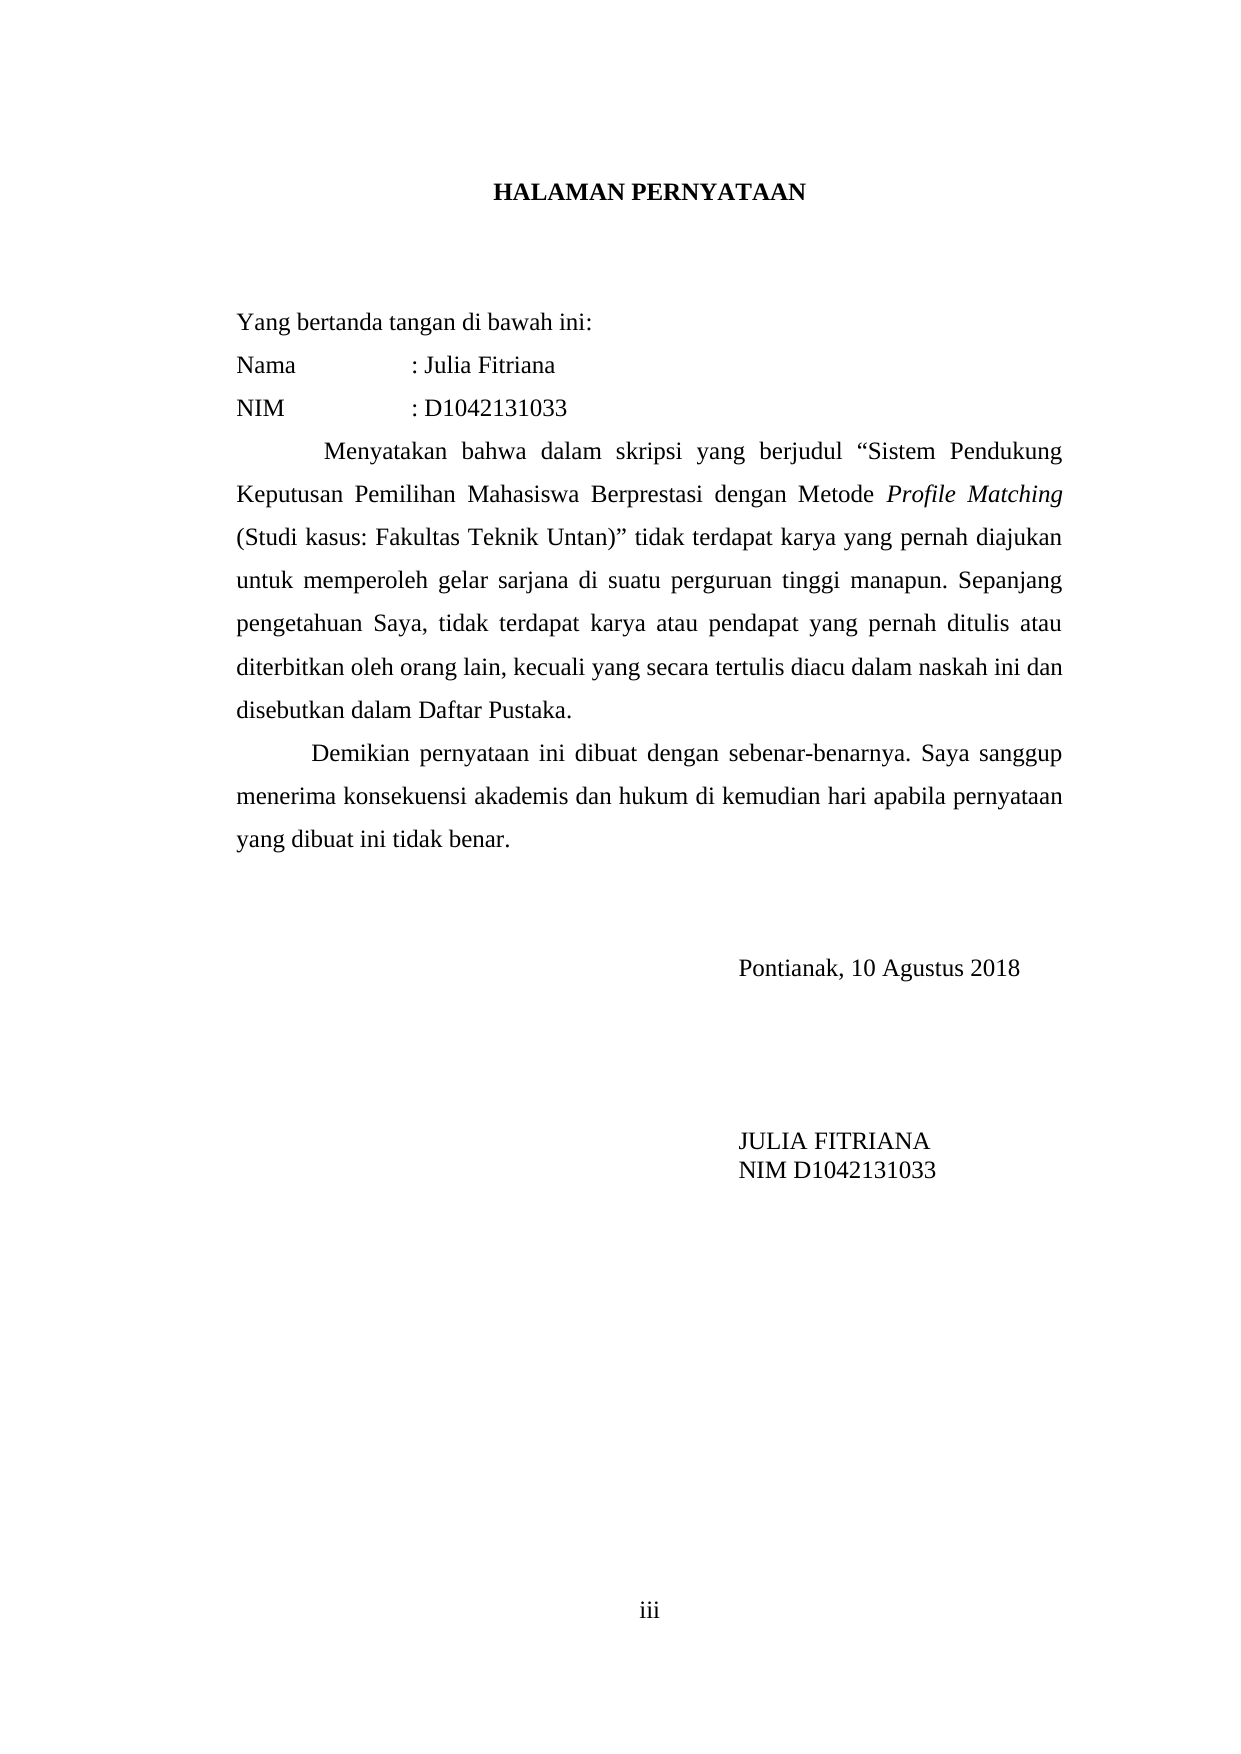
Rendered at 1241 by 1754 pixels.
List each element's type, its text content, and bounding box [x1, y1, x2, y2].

text Demikian pernyataan ini dibuat dengan sebenar-benarnya. Saya sanggup menerima konsekuensi akademis dan hukum di kemudian hari apabila pernyataan yang dibuat ini tidak benar. [236, 738, 1063, 853]
text Nama : Julia Fitriana [236, 350, 1063, 378]
text NIM D1042131033 [738, 1155, 1063, 1183]
text NIM : D1042131033 [236, 393, 1063, 422]
text Pontianak, 10 Agustus 2018 [738, 953, 1063, 982]
text JULIA FITRIANA [738, 1126, 1063, 1155]
text Yang bertanda tangan di bawah ini: [236, 307, 1063, 335]
text Halaman Pernyataan [236, 177, 1063, 206]
text Menyatakan bahwa dalam skripsi yang berjudul “Sistem Pendukung Keputusan Pemilihan Mahasiswa Berprestasi dengan Metode Profile Matching (Studi kasus: Fakultas Teknik Untan)” tidak terdapat karya yang pernah diajukan untuk memperoleh gelar sarjana di suatu perguruan tinggi manapun. Sepanjang pengetahuan Saya, tidak terdapat karya atau pendapat yang pernah ditulis atau diterbitkan oleh orang lain, kecuali yang secara tertulis diacu dalam naskah ini dan disebutkan dalam Daftar Pustaka. [236, 436, 1063, 723]
